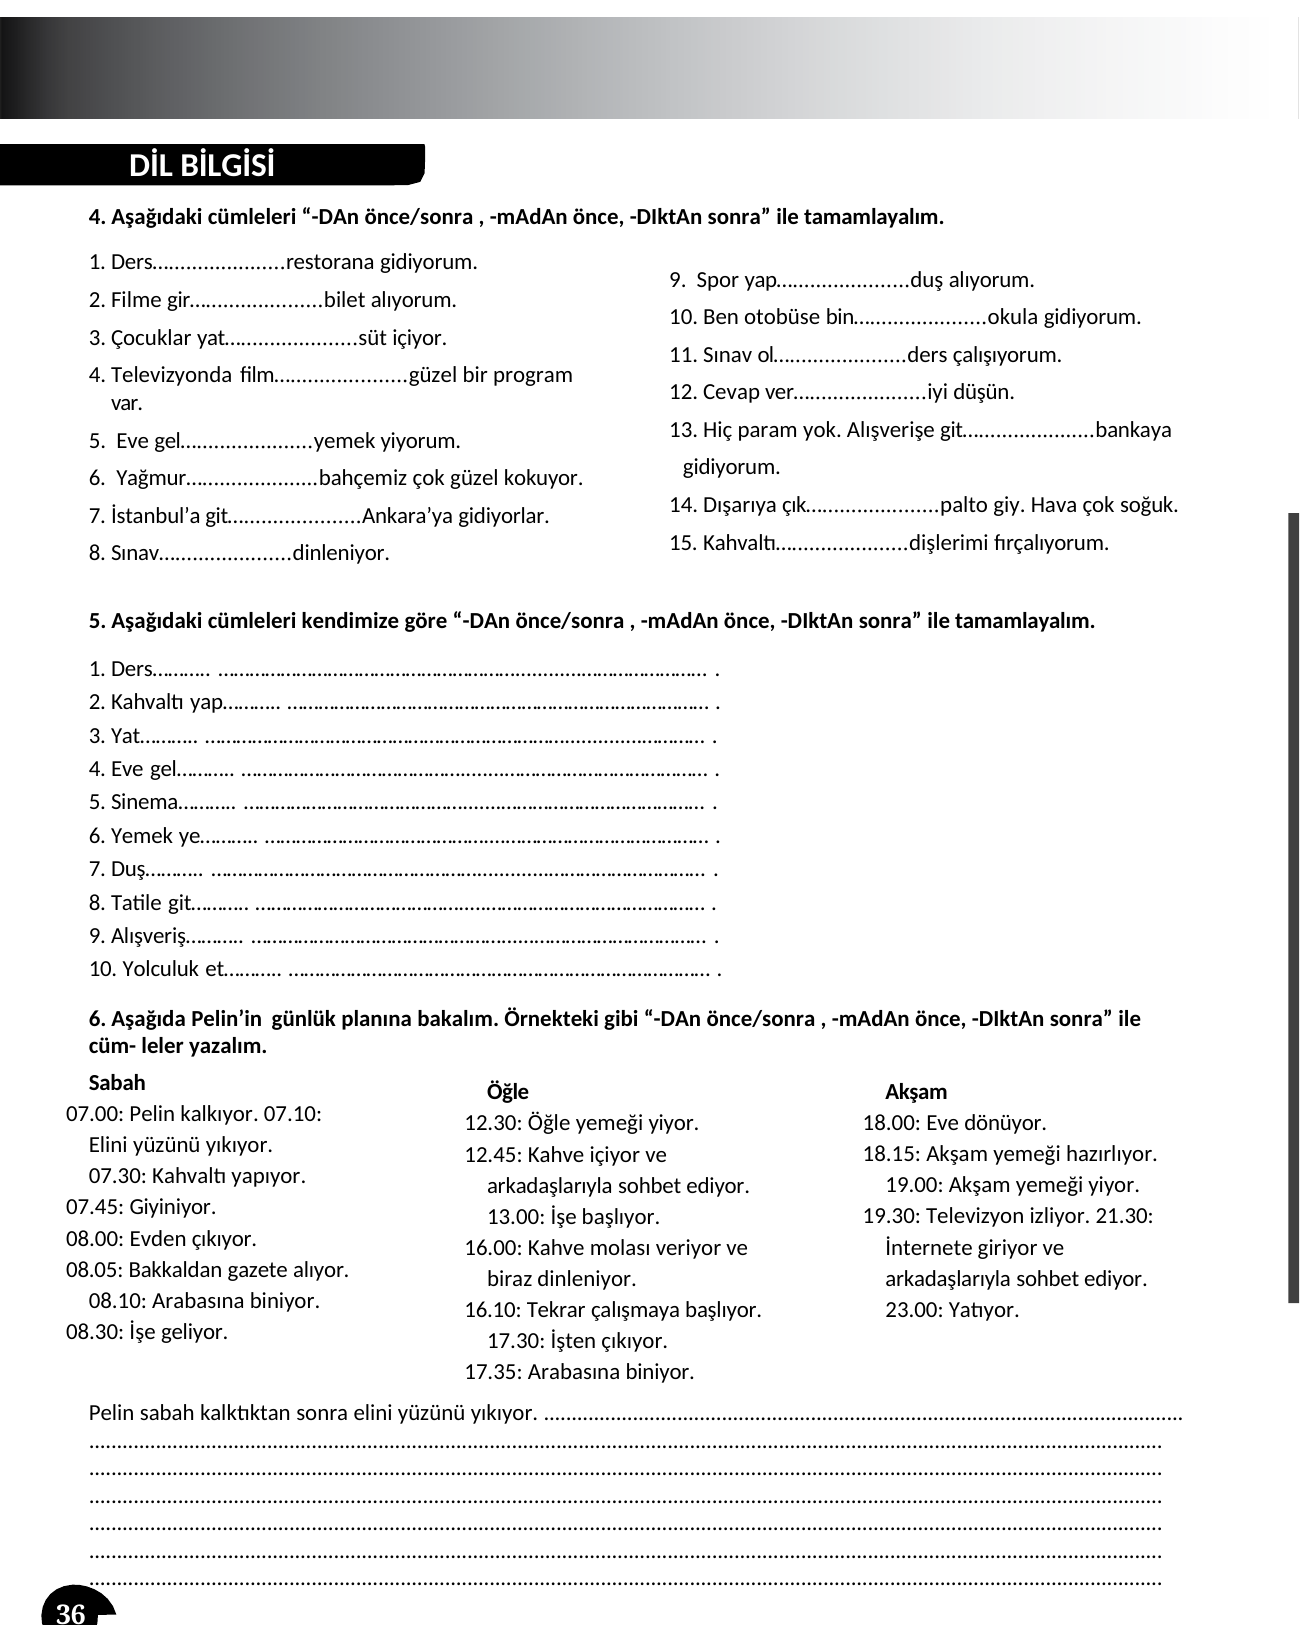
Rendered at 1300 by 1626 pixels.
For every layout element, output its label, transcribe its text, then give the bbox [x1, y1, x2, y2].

text ................................................................................................................................................................................................. [88, 1481, 1284, 1509]
text ................................................................................................................................................................................................. [88, 1426, 1284, 1454]
text ................................................................................................................................................................................................. [88, 1454, 1284, 1481]
list İstanbul’a git… Ankara’ya gidiyorlar. [88, 501, 609, 529]
list Sınav… dinleniyor. [88, 538, 609, 566]
text 16.00: Kahve molası veriyor ve biraz dinleniyor. [464, 1233, 788, 1292]
text 07.45: Giyiniyor. [66, 1193, 377, 1220]
list Eve gel… yemek yiyorum. [88, 426, 609, 454]
list Çocuklar yat… süt içiyor. [88, 323, 609, 351]
list Filme gir… bilet alıyorum. [88, 285, 609, 313]
list Ders……….. …………………………………………………............…………………… . [88, 654, 1284, 682]
text Pelin sabah kalktıktan sonra elini yüzünü yıkıyor. ................................................................................................................... [88, 1398, 1284, 1426]
list Dışarıya çık… palto giy. Hava çok soğuk. [669, 490, 1284, 518]
text 08.30: İşe geliyor. [66, 1317, 377, 1345]
subtitle Aşağıda Pelin’in günlük planına bakalım. Örnekteki gibi “-DAn önce/sonra , -mAdAn önce, -DIktAn sonra” ile cüm- leler yazalım. [88, 1005, 1191, 1059]
list Eve gel……….. ……………………………………........………………………………… . [88, 754, 1284, 782]
text Sabah [88, 1068, 377, 1096]
text 18.15: Akşam yemeği hazırlıyor. 19.00: Akşam yemeği yiyor. [862, 1139, 1179, 1199]
list Tatile git……….. ………………………………….....…………………………………… . [88, 888, 1284, 916]
list Sinema……….. …………………………………….......………………………………… . [88, 787, 1284, 816]
text 12.45: Kahve içiyor ve arkadaşlarıyla sohbet ediyor. 13.00: İşe başlıyor. [464, 1140, 788, 1230]
list Televizyonda film… güzel bir program var. [88, 360, 609, 416]
picture [0, 17, 1299, 119]
list Yemek ye……….. ……………………………………....………………………………… . [88, 821, 1284, 849]
text gidiyorum. [683, 452, 1284, 481]
text 16.10: Tekrar çalışmaya başlıyor. 17.30: İşten çıkıyor. [464, 1295, 788, 1354]
list Yat……….. ……………………………………………………………..............………… . [88, 721, 1284, 749]
text 12.30: Öğle yemeği yiyor. [464, 1108, 788, 1136]
subtitle Akşam [885, 1077, 1284, 1105]
text 17.35: Arabasına biniyor. [464, 1357, 788, 1385]
subtitle Öğle [487, 1077, 788, 1105]
list Yolculuk et……….. ……………………………………………………………………… . [88, 954, 1284, 982]
text ................................................................................................................................................................................................. [88, 1536, 1284, 1564]
subtitle Aşağıdaki cümleleri kendimize göre “-DAn önce/sonra , -mAdAn önce, -DIktAn sonra” ile tamamlayalım. [88, 606, 1284, 634]
list Alışveriş……….. …………………………………………......…………………………… . [88, 921, 1284, 949]
list Hiç param yok. Alışverişe git… bankaya [669, 415, 1284, 443]
list Sınav ol… ders çalışıyorum. [669, 340, 1284, 368]
text 08.00: Evden çıkıyor. [66, 1224, 377, 1252]
list Kahvaltı yap……….. ……………………………………………………………………… . [88, 687, 1284, 715]
list Ders… restorana gidiyorum. [88, 247, 609, 276]
list Spor yap… duş alıyorum. [669, 265, 1284, 293]
text 08.05: Bakkaldan gazete alıyor. 08.10: Arabasına biniyor. [66, 1255, 377, 1314]
text 07.00: Pelin kalkıyor. 07.10: Elini yüzünü yıkıyor. 07.30: Kahvaltı yapıyor. [66, 1099, 334, 1190]
text ................................................................................................................................................................................................. [88, 1509, 1284, 1536]
text 18.00: Eve dönüyor. [862, 1108, 1284, 1136]
subtitle Aşağıdaki cümleleri “-DAn önce/sonra , -mAdAn önce, -DIktAn sonra” ile tamamlayalım. [88, 202, 1284, 230]
text 19.30: Televizyon izliyor. 21.30: İnternete giriyor ve arkadaşlarıyla sohbet ediyor. 23.00: Yatıyor. [862, 1202, 1169, 1323]
list Yağmur… bahçemiz çok güzel kokuyor. [88, 463, 609, 491]
list Duş……….. …………………………………………….............………………………… . [88, 854, 1284, 882]
text ................................................................................................................................................................................................. [88, 1564, 1284, 1591]
list Kahvaltı… dişlerimi fırçalıyorum. [669, 528, 1284, 556]
list Cevap ver… iyi düşün. [669, 377, 1284, 406]
list Ben otobüse bin… okula gidiyorum. [669, 302, 1284, 330]
